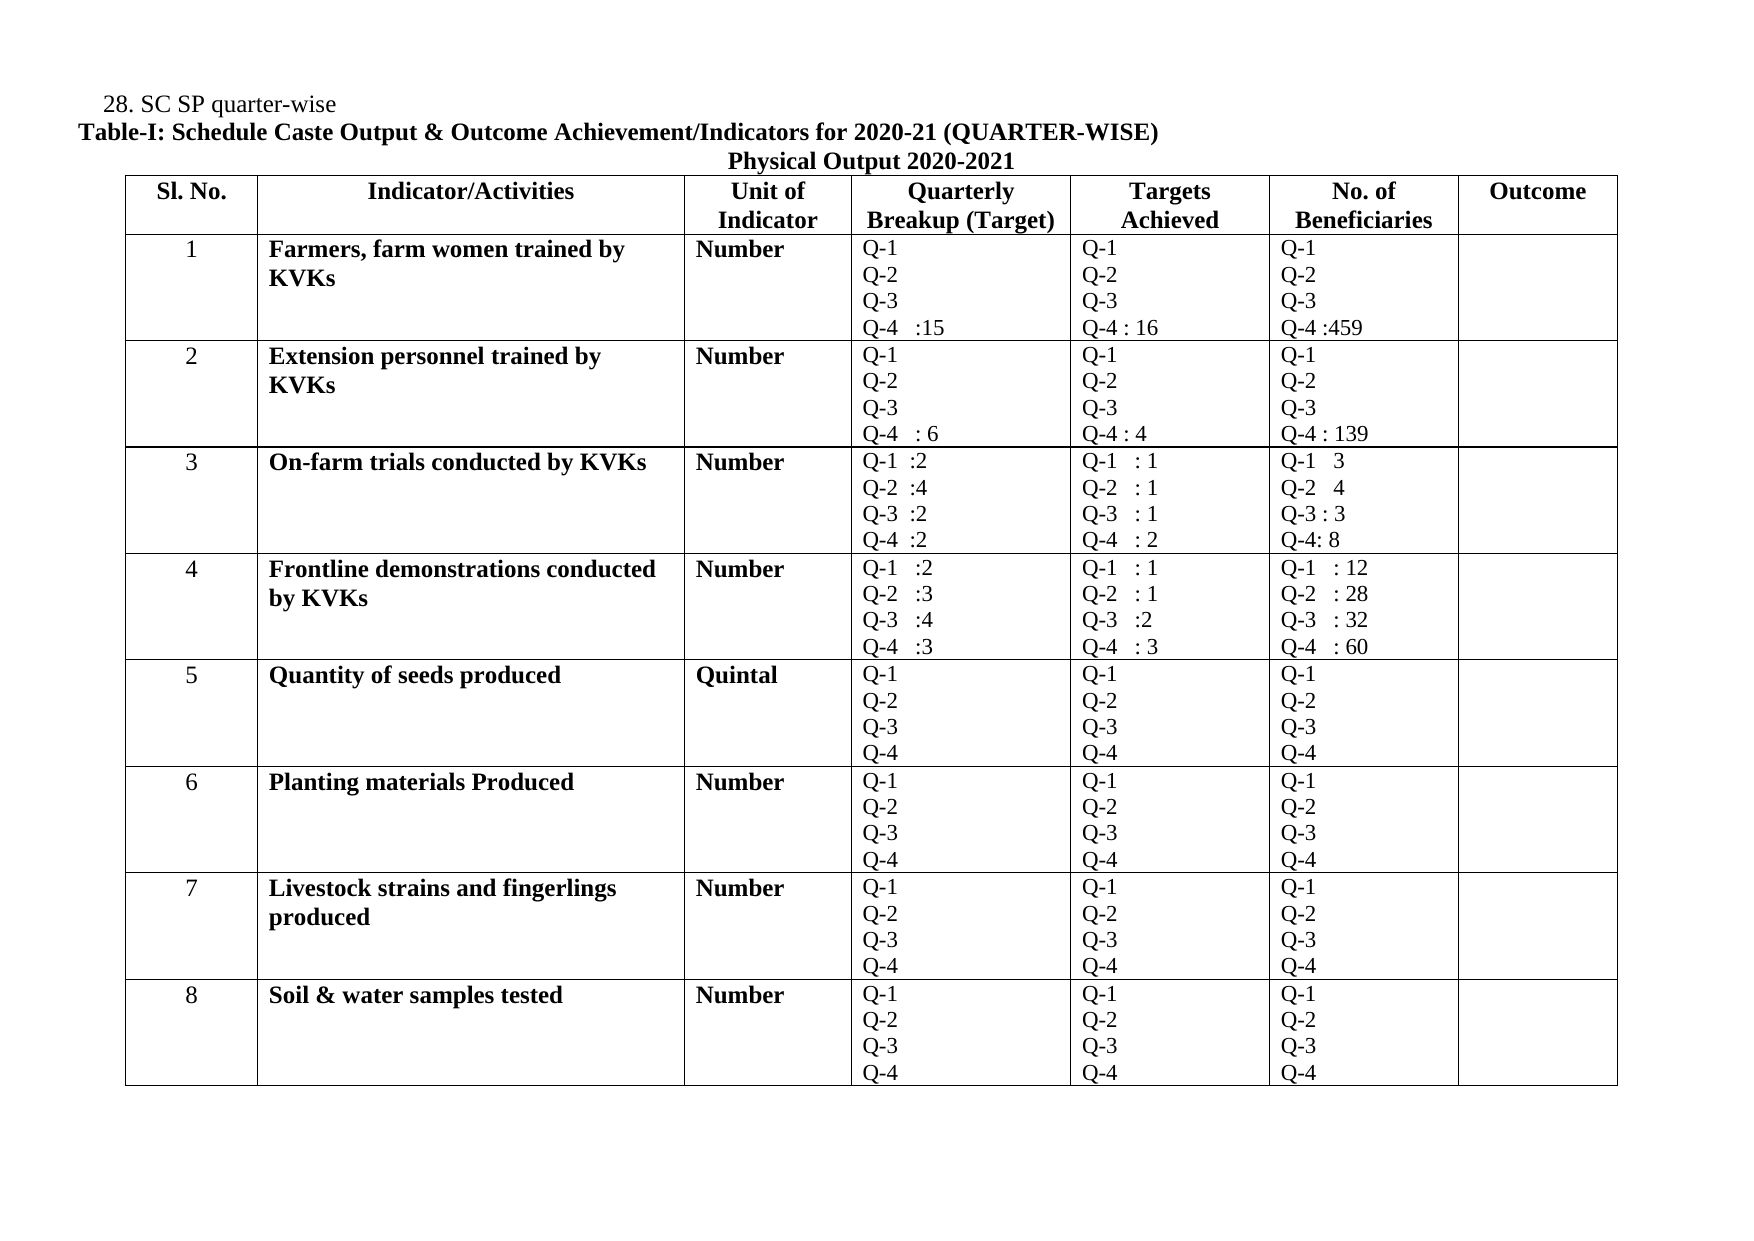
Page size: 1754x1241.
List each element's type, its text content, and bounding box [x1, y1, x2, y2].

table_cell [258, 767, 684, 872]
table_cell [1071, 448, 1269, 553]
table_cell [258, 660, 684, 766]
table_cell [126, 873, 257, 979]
text 28. SC SP quarter-wise [59, 89, 1684, 117]
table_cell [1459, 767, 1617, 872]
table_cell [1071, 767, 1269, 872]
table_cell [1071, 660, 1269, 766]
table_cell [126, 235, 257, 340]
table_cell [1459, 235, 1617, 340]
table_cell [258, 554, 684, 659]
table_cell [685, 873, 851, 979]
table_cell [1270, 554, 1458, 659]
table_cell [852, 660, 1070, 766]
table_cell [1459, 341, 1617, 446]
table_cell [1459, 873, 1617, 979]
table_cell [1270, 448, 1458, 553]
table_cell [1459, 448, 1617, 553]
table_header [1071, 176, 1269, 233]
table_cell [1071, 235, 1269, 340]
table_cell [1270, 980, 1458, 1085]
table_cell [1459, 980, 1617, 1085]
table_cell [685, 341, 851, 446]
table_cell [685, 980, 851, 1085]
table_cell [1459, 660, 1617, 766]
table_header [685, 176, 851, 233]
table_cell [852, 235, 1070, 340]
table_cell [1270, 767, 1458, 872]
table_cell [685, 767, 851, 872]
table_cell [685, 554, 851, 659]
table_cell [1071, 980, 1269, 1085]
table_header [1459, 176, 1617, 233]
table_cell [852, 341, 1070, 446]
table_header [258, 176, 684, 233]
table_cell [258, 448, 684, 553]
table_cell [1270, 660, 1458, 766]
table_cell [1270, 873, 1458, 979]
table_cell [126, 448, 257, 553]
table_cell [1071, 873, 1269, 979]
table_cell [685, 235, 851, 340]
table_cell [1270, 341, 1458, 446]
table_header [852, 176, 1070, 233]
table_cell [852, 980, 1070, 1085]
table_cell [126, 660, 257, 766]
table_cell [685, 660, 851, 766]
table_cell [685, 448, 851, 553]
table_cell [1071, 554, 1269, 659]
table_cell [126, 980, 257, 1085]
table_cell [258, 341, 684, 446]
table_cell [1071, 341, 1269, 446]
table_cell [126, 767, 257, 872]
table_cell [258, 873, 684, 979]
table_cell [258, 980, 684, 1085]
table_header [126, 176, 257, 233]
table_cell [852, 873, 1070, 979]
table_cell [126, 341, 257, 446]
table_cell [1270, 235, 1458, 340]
text Physical Output 2020-2021 [59, 146, 1684, 175]
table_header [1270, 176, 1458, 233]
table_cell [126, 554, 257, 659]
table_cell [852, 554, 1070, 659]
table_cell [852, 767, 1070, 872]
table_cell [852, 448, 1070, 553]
text Table-I: Schedule Caste Output & Outcome Achievement/Indicators for 2020-21 (QUARTER-WISE) [59, 117, 1684, 146]
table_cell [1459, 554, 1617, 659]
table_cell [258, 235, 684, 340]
